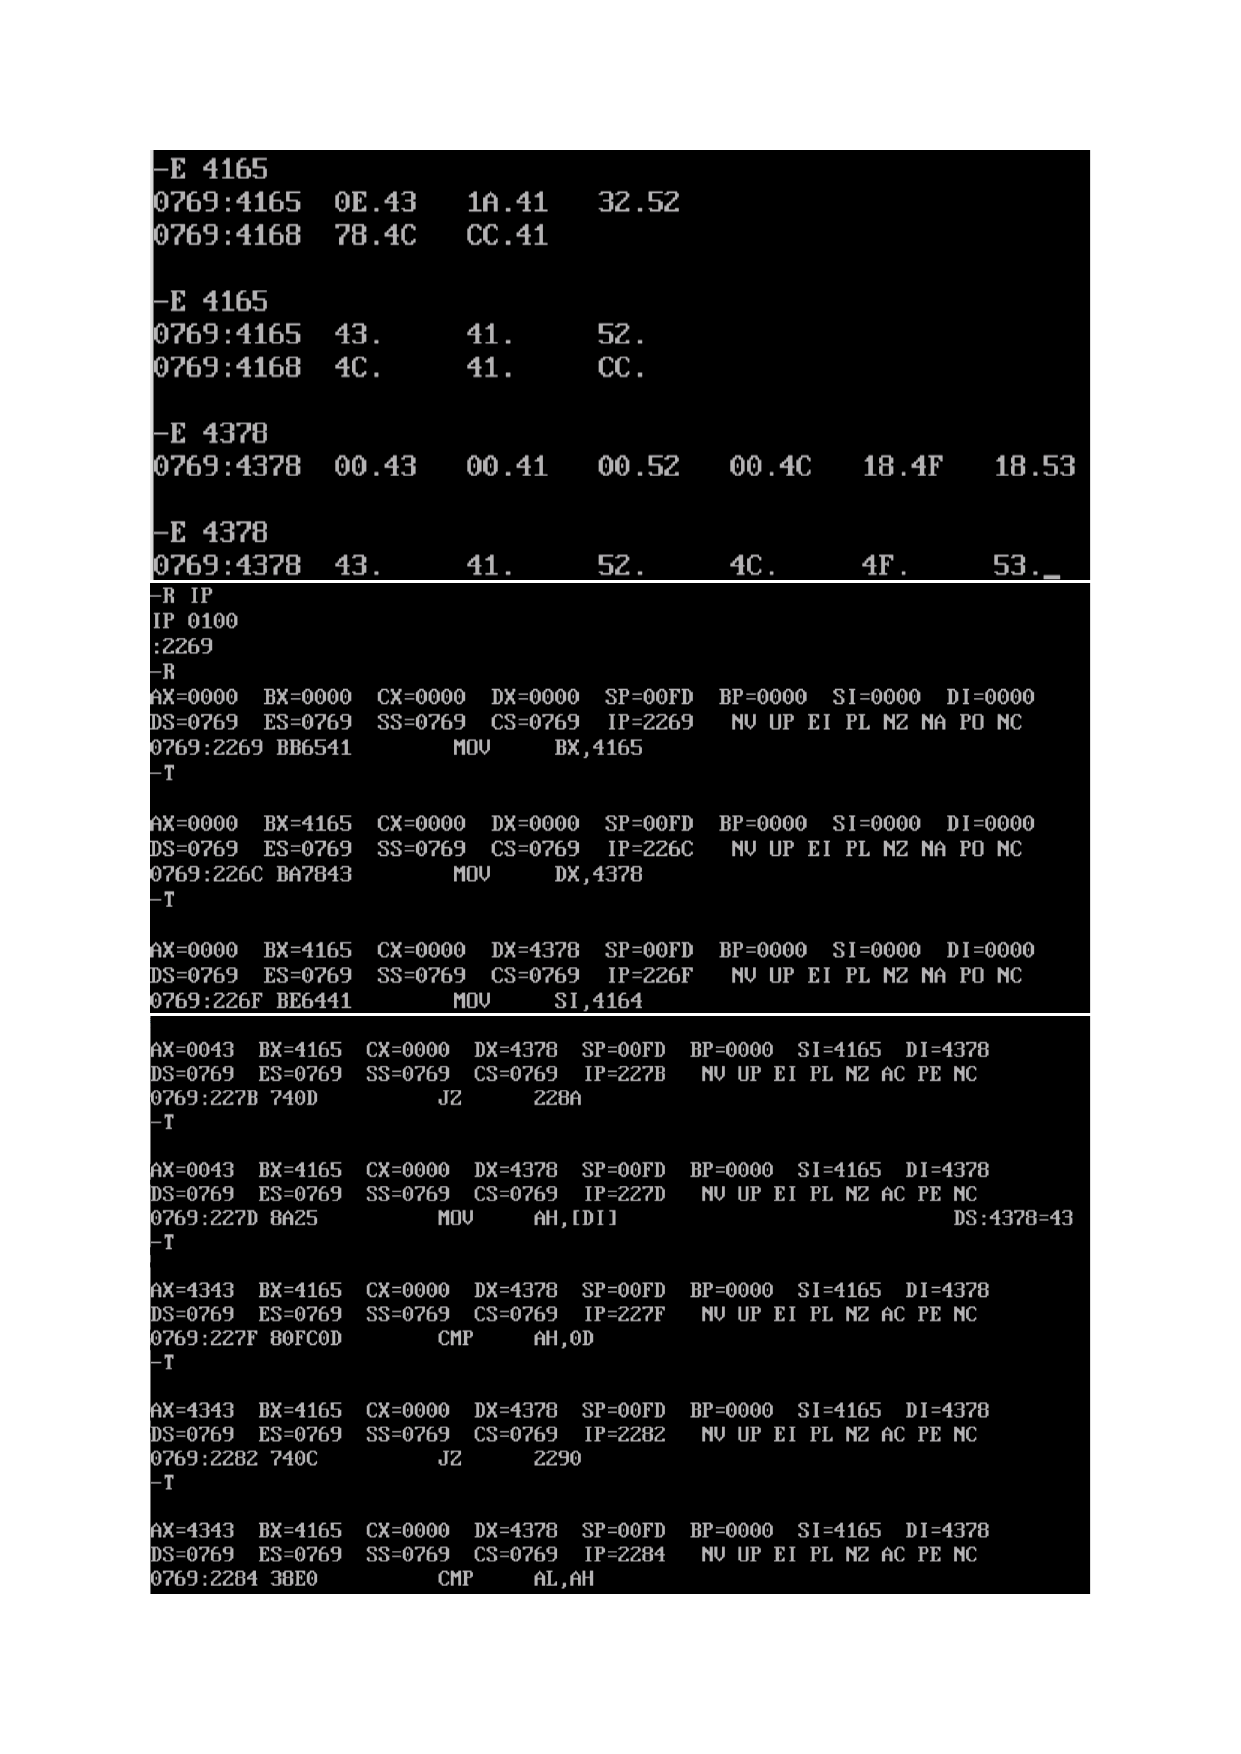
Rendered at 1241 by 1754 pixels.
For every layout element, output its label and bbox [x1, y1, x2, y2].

picture [150, 150, 1091, 580]
picture [150, 1016, 1091, 1594]
picture [150, 583, 1091, 1013]
